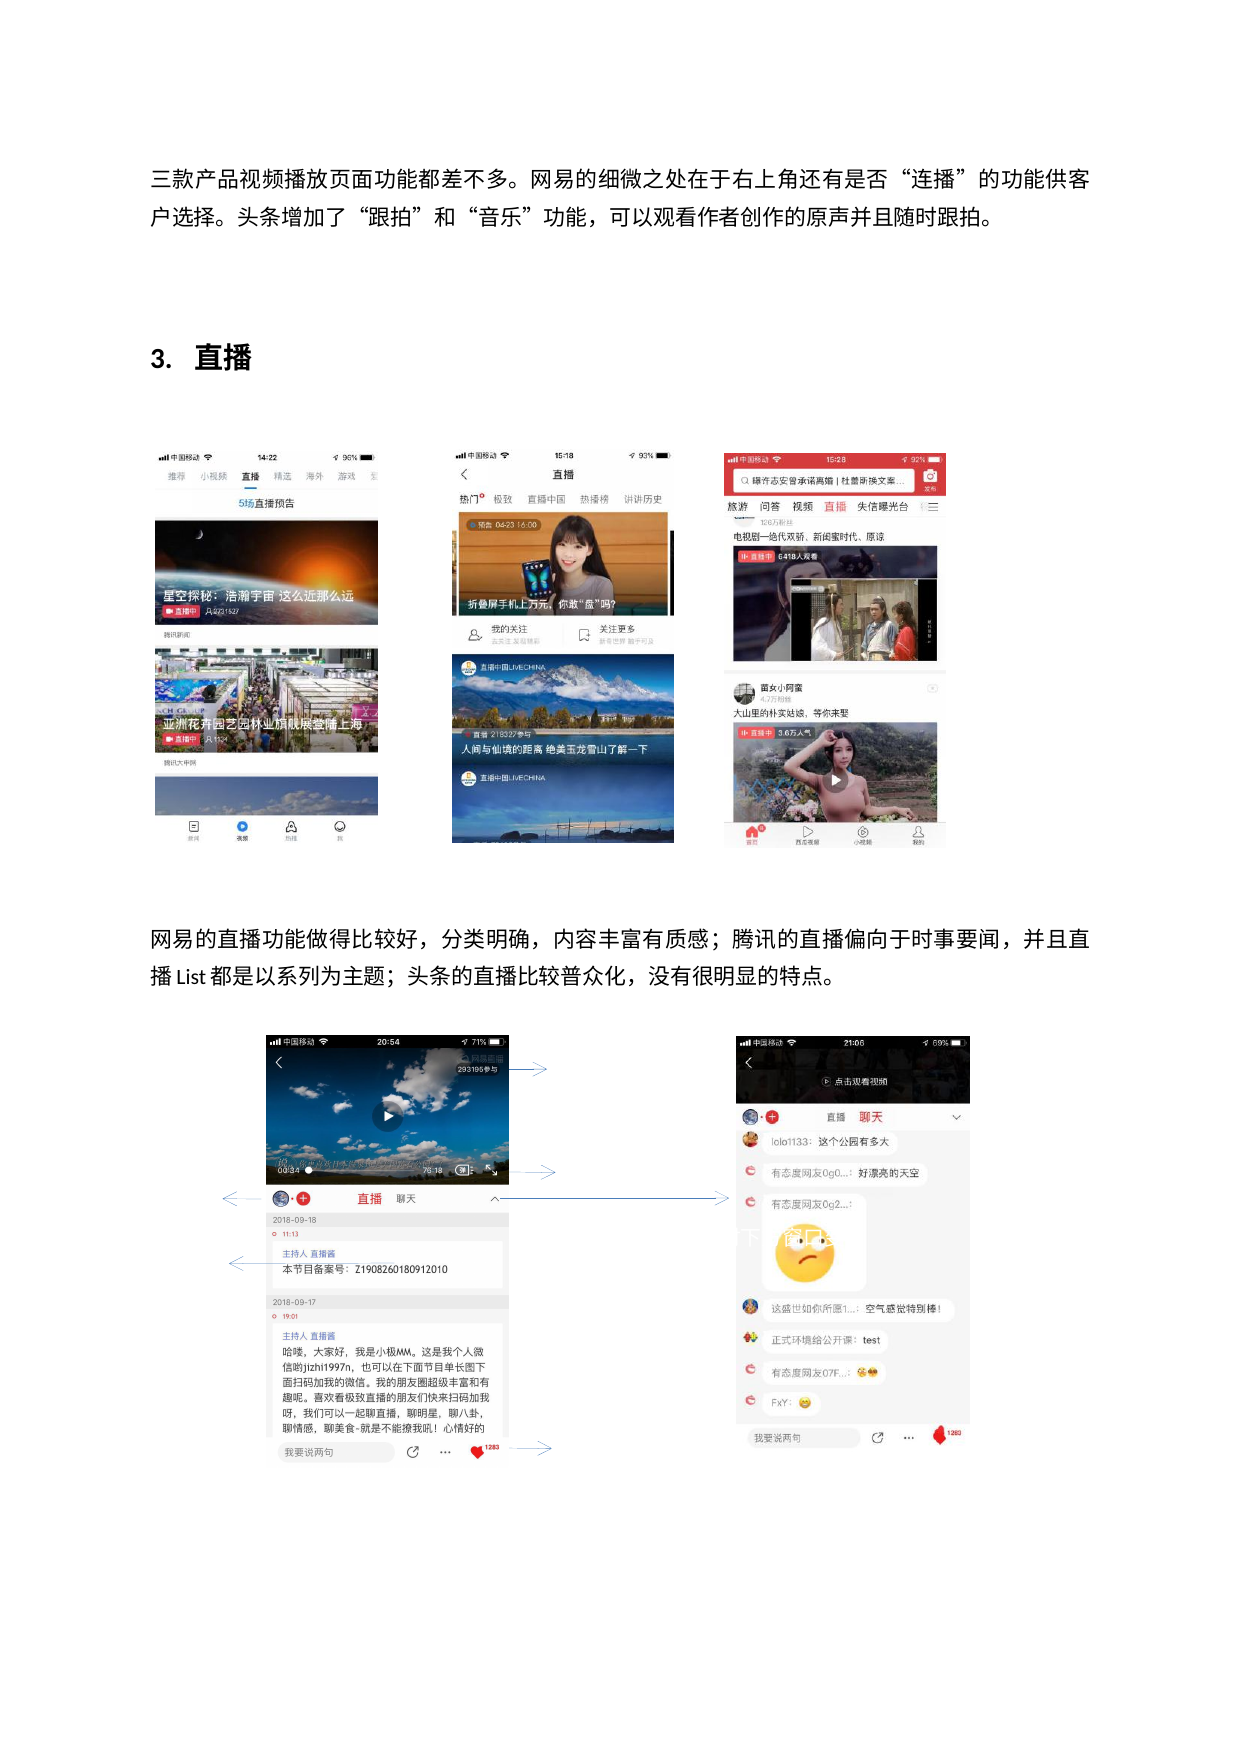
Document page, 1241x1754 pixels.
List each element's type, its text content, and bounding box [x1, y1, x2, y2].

picture [155, 451, 378, 846]
subtitle 直播 [150, 323, 1090, 388]
text 三款产品视频播放页面功能都差不多。网易的细微之处在于右上角还有是否“连播”的功能供客户选择。头条增加了“跟拍”和“音乐”功能，可以观看作者创作的原声并且随时跟拍。 [150, 162, 1090, 232]
picture [266, 1035, 509, 1468]
picture [736, 1036, 970, 1452]
text 网易的直播功能做得比较好，分类明确，内容丰富有质感；腾讯的直播偏向于时事要闻，并且直播List都是以系列为主题；头条的直播比较普众化，没有很明显的特点。 [150, 922, 1090, 991]
picture [724, 453, 946, 848]
picture [452, 449, 674, 843]
